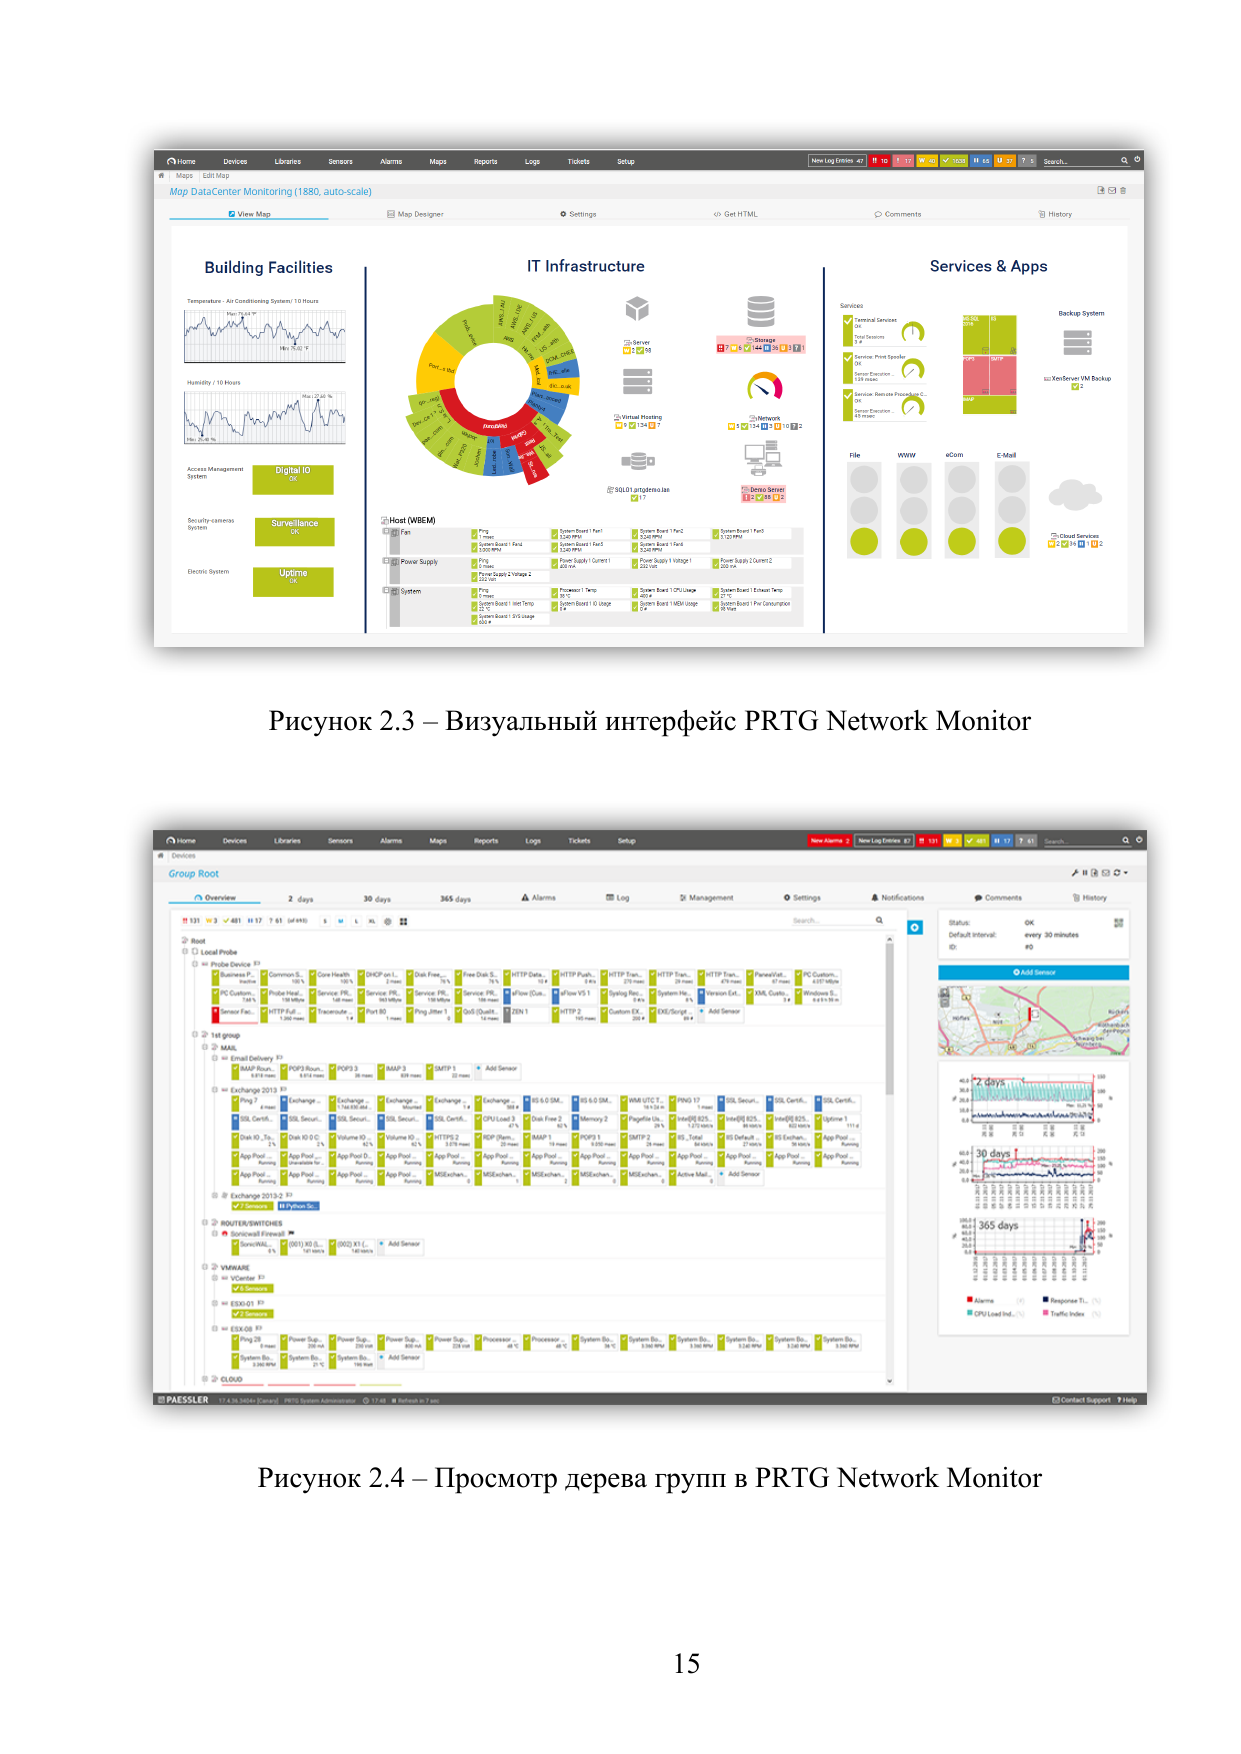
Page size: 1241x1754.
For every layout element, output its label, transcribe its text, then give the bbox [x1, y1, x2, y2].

picture [154, 149, 1144, 647]
picture [153, 830, 1147, 1405]
